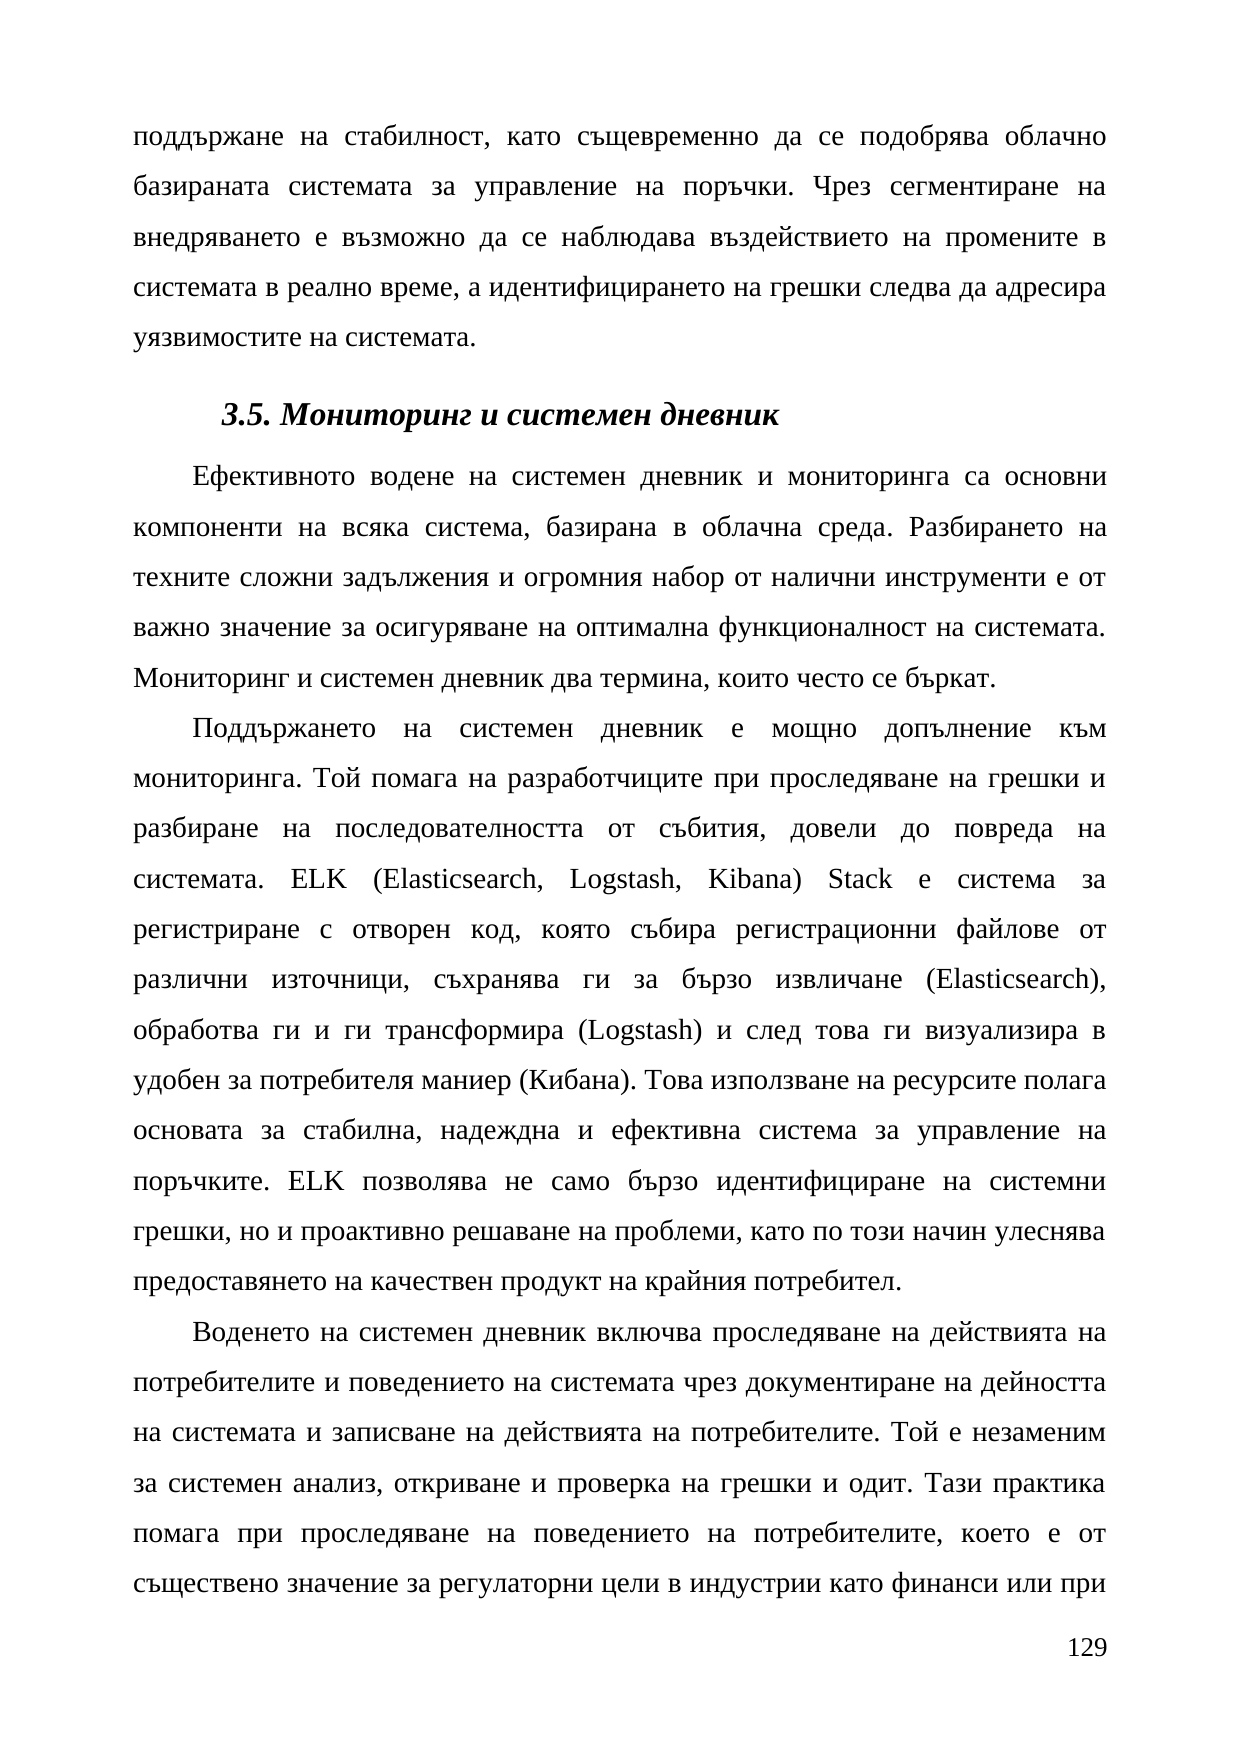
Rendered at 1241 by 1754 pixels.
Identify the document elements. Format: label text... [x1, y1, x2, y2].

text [133, 118, 1107, 353]
text Ефективното водене на системен дневник и мониторинга са основни компоненти на всяка система, базирана в облачна среда. Разбирането на техните сложни задължения и огромния набор от налични инструменти е от важно значение за осигуряване на оптимална функционалност на системата. Мониторинг и системен дневник два термина, които често се бъркат. [133, 458, 1107, 693]
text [133, 1314, 1107, 1599]
text Поддържането на системен дневник е мощно допълнение към мониторинга. Той помага на разработчиците при проследяване на грешки и разбиране на последователността от събития, довели до повреда на системата. ELK (Elasticsearch, Logstash, Kibana) Stack е система за регистриране с отворен код, която събира регистрационни файлове от различни източници, съхранява ги за бързо извличане (Elasticsearch), обработва ги и ги трансформира (Logstash) и след това ги визуализира в удобен за потребителя маниер (Кибана). Това използване на ресурсите полага основата за стабилна, надеждна и ефективна система за управление на поръчките. ELK позволява не само бързо идентифициране на системни грешки, но и проактивно решаване на проблеми, като по този начин улеснява предоставянето на качествен продукт на крайния потребител. [133, 710, 1107, 1297]
subtitle 3.5. Мониторинг и системен дневник [133, 395, 1107, 433]
